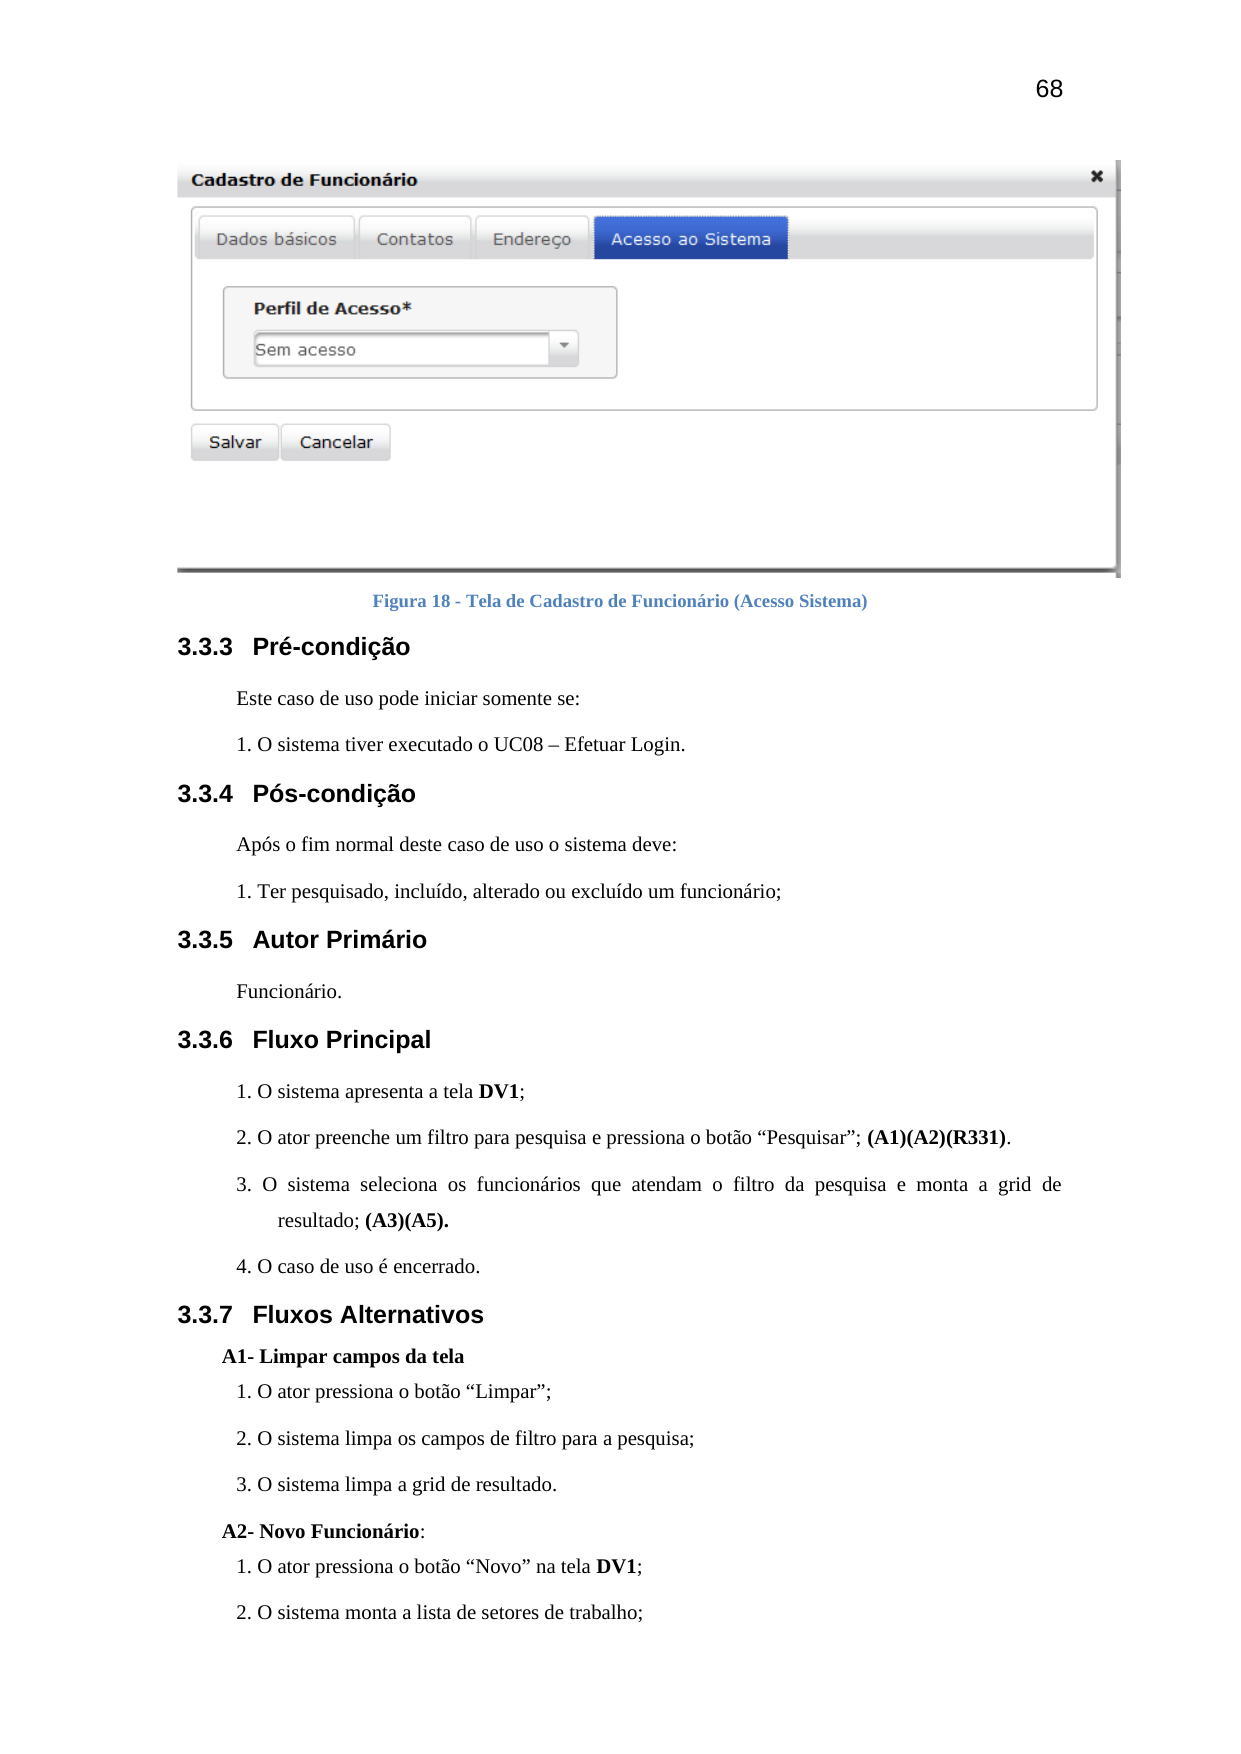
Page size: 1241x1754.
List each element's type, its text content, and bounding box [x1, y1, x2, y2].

text 1. O ator pressiona o botão “Novo” na tela DV1; [236, 1554, 1063, 1578]
text Funcionário. [236, 978, 1063, 1003]
text Fluxos Alternativos [177, 1300, 1063, 1329]
text 1. Ter pesquisado, incluído, alterado ou excluído um funcionário; [236, 878, 1063, 903]
text Após o fim normal deste caso de uso o sistema deve: [236, 832, 1063, 856]
text 2. O sistema monta a lista de setores de trabalho; [236, 1600, 1063, 1624]
text 1. O sistema tiver executado o UC08 – Efetuar Login. [236, 732, 1063, 756]
text 1. O ator pressiona o botão “Limpar”; [236, 1379, 1063, 1403]
text 3. O sistema limpa a grid de resultado. [236, 1472, 1063, 1496]
text 1. O sistema apresenta a tela DV1; [236, 1078, 1063, 1103]
text 4. O caso de uso é encerrado. [236, 1254, 1063, 1278]
text Pré-condição [177, 632, 1063, 661]
text A1- Limpar campos da tela [177, 1343, 1063, 1368]
text Fluxo Principal [177, 1025, 1063, 1054]
text Pós-condição [177, 778, 1063, 807]
text Autor Primário [177, 925, 1063, 954]
text A2- Novo Funcionário: [177, 1518, 1063, 1543]
text Este caso de uso pode iniciar somente se: [236, 686, 1063, 710]
text 2. O ator preenche um filtro para pesquisa e pressiona o botão “Pesquisar”; (A1)(A2)(R331). [236, 1125, 1063, 1149]
text 3. O sistema seleciona os funcionários que atendam o filtro da pesquisa e monta a grid de resultado; (A3)(A5). [236, 1171, 1063, 1232]
picture [177, 160, 1121, 578]
text 2. O sistema limpa os campos de filtro para a pesquisa; [236, 1425, 1063, 1449]
